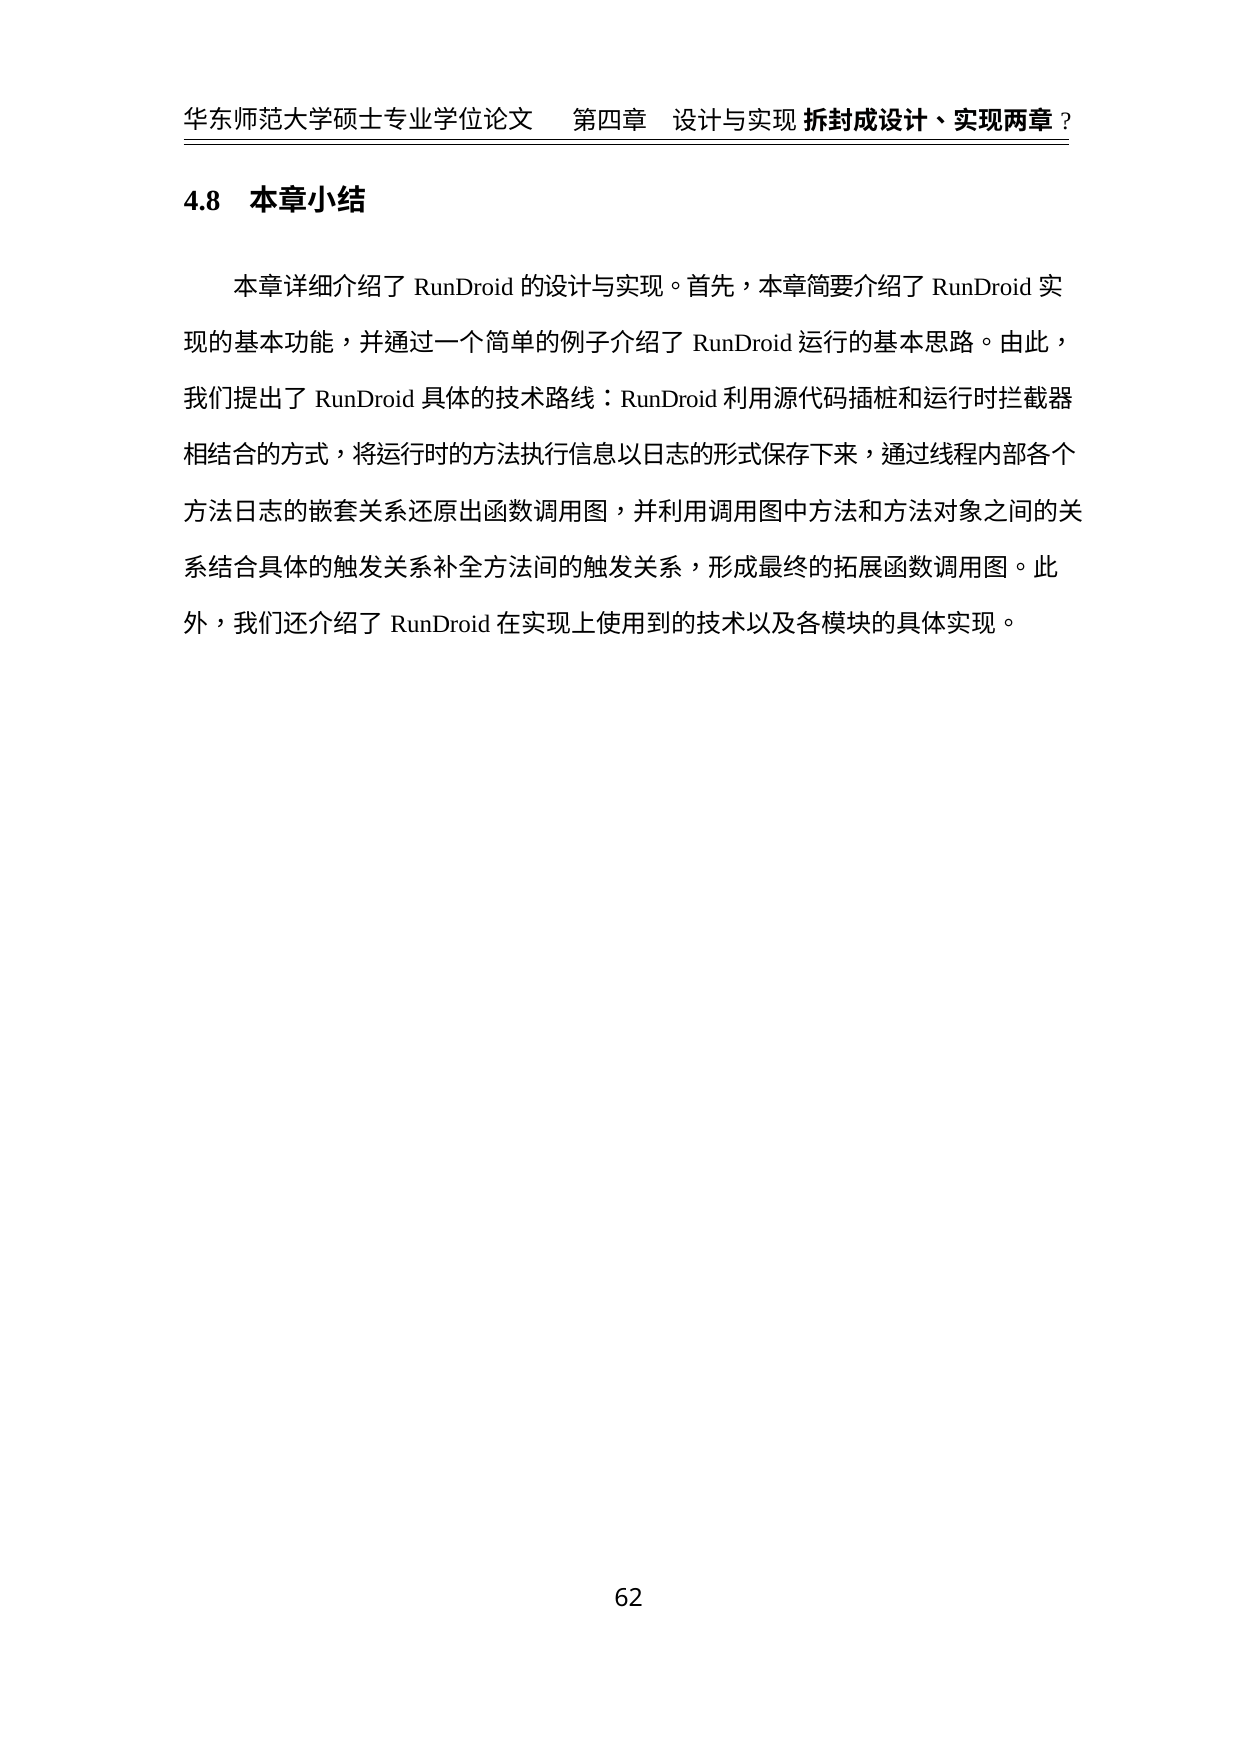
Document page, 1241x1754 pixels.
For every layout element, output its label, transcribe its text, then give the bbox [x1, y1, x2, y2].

subtitle 本章小结 [184, 179, 1188, 219]
text 本章详细介绍了 RunDroid 的设计与实现。首先，本章简要介绍了 RunDroid 实现的基本功能，并通过一个简单的例子介绍了 RunDroid 运行的基本思路。由此， 我们提出了 RunDroid 具体的技术路线：RunDroid 利用源代码插桩和运行时拦截器相结合的方式，将运行时的方法执行信息以日志的形式保存下来，通过线程内部各个方法日志的嵌套关系还原出函数调用图，并利用调用图中方法和方法对象之间的关系结合具体的触发关系补全方法间的触发关系，形成最终的拓展函数调用图。此外，我们还介绍了 RunDroid 在实现上使用到的技术以及各模块的具体实现。 [184, 268, 1087, 639]
